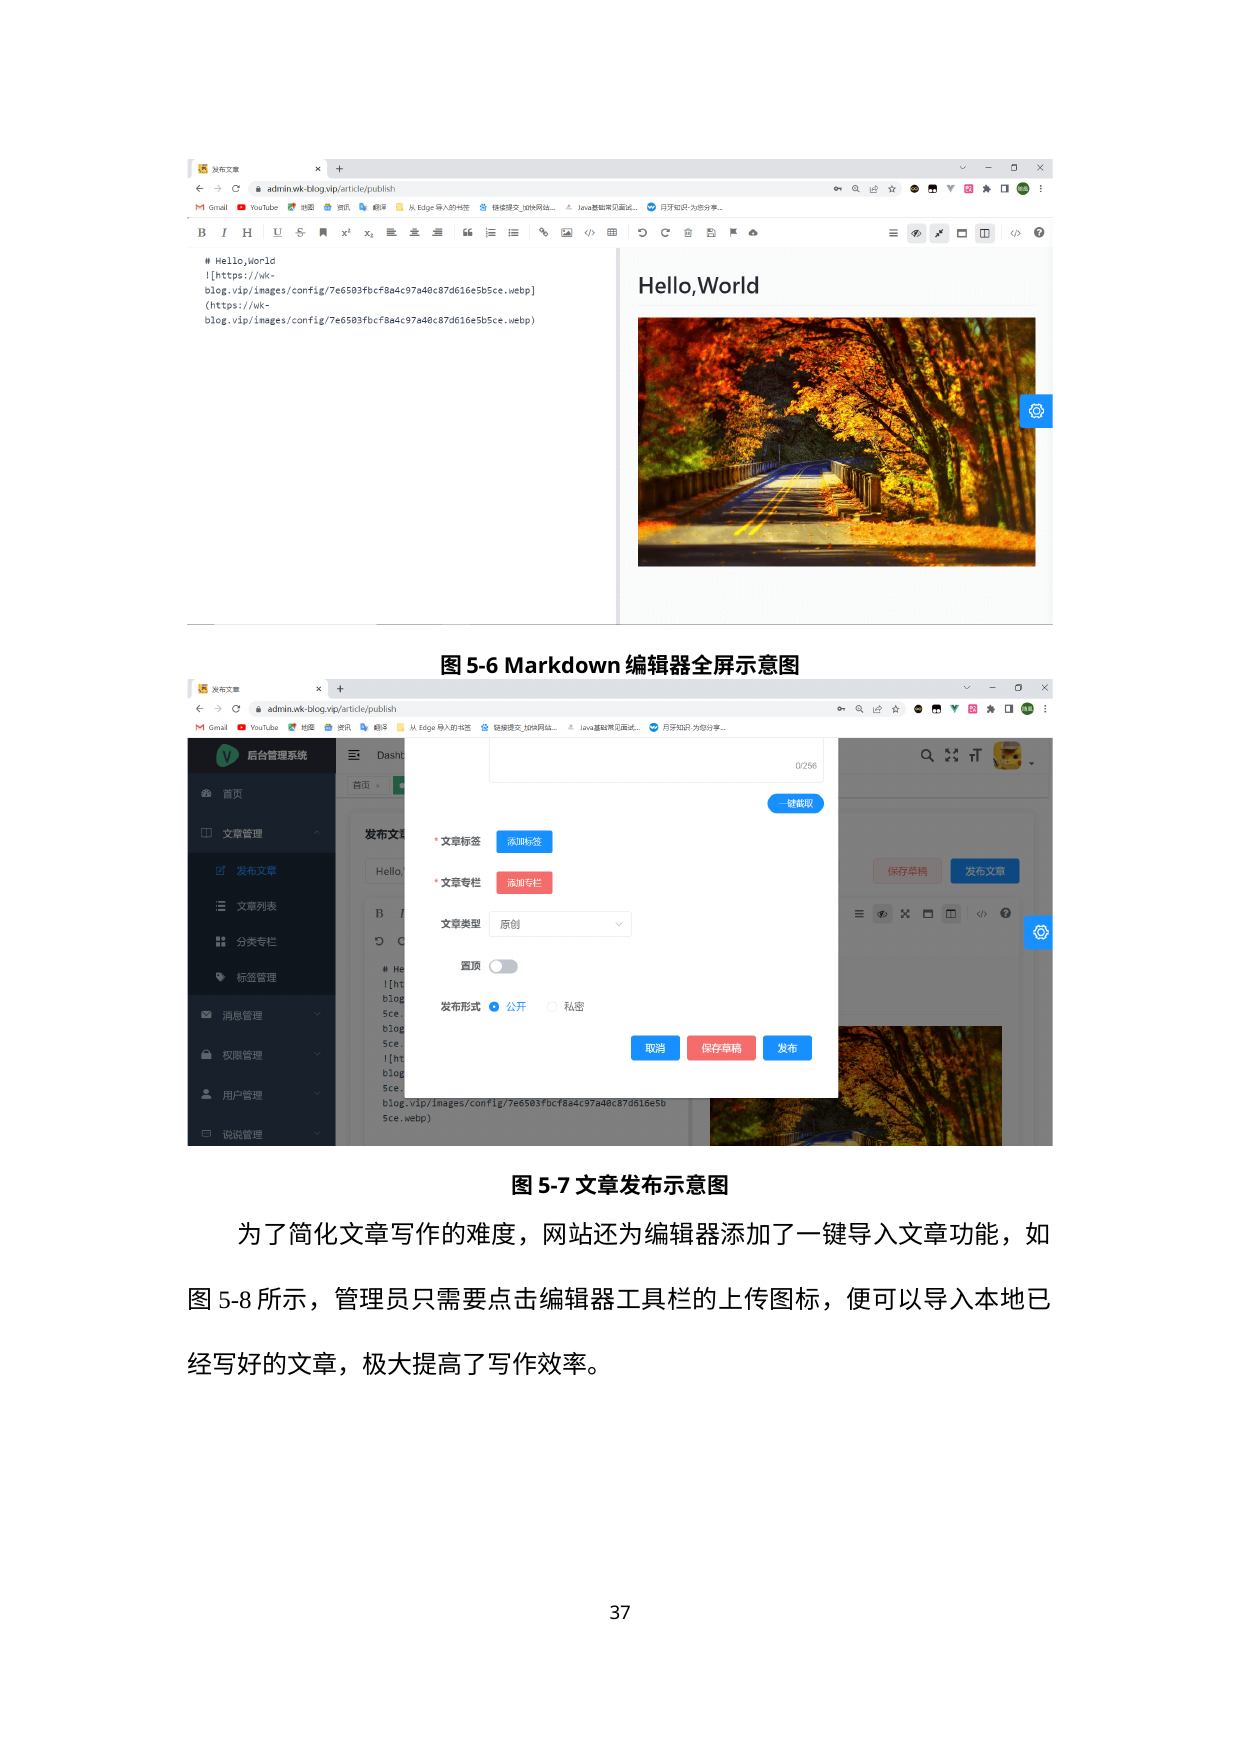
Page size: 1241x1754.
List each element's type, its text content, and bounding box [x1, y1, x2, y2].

picture [187, 679, 1053, 1146]
text 图5-6 Markdown编辑器全屏示意图 [187, 647, 1053, 679]
picture [187, 159, 1053, 625]
text 图5-7 文章发布示意图 [187, 1167, 1053, 1200]
text 为了简化文章写作的难度，网站还为编辑器添加了一键导入文章功能，如图5-8所示，管理员只需要点击编辑器工具栏的上传图标，便可以导入本地已经写好的文章，极大提高了写作效率。 [187, 1200, 1053, 1395]
